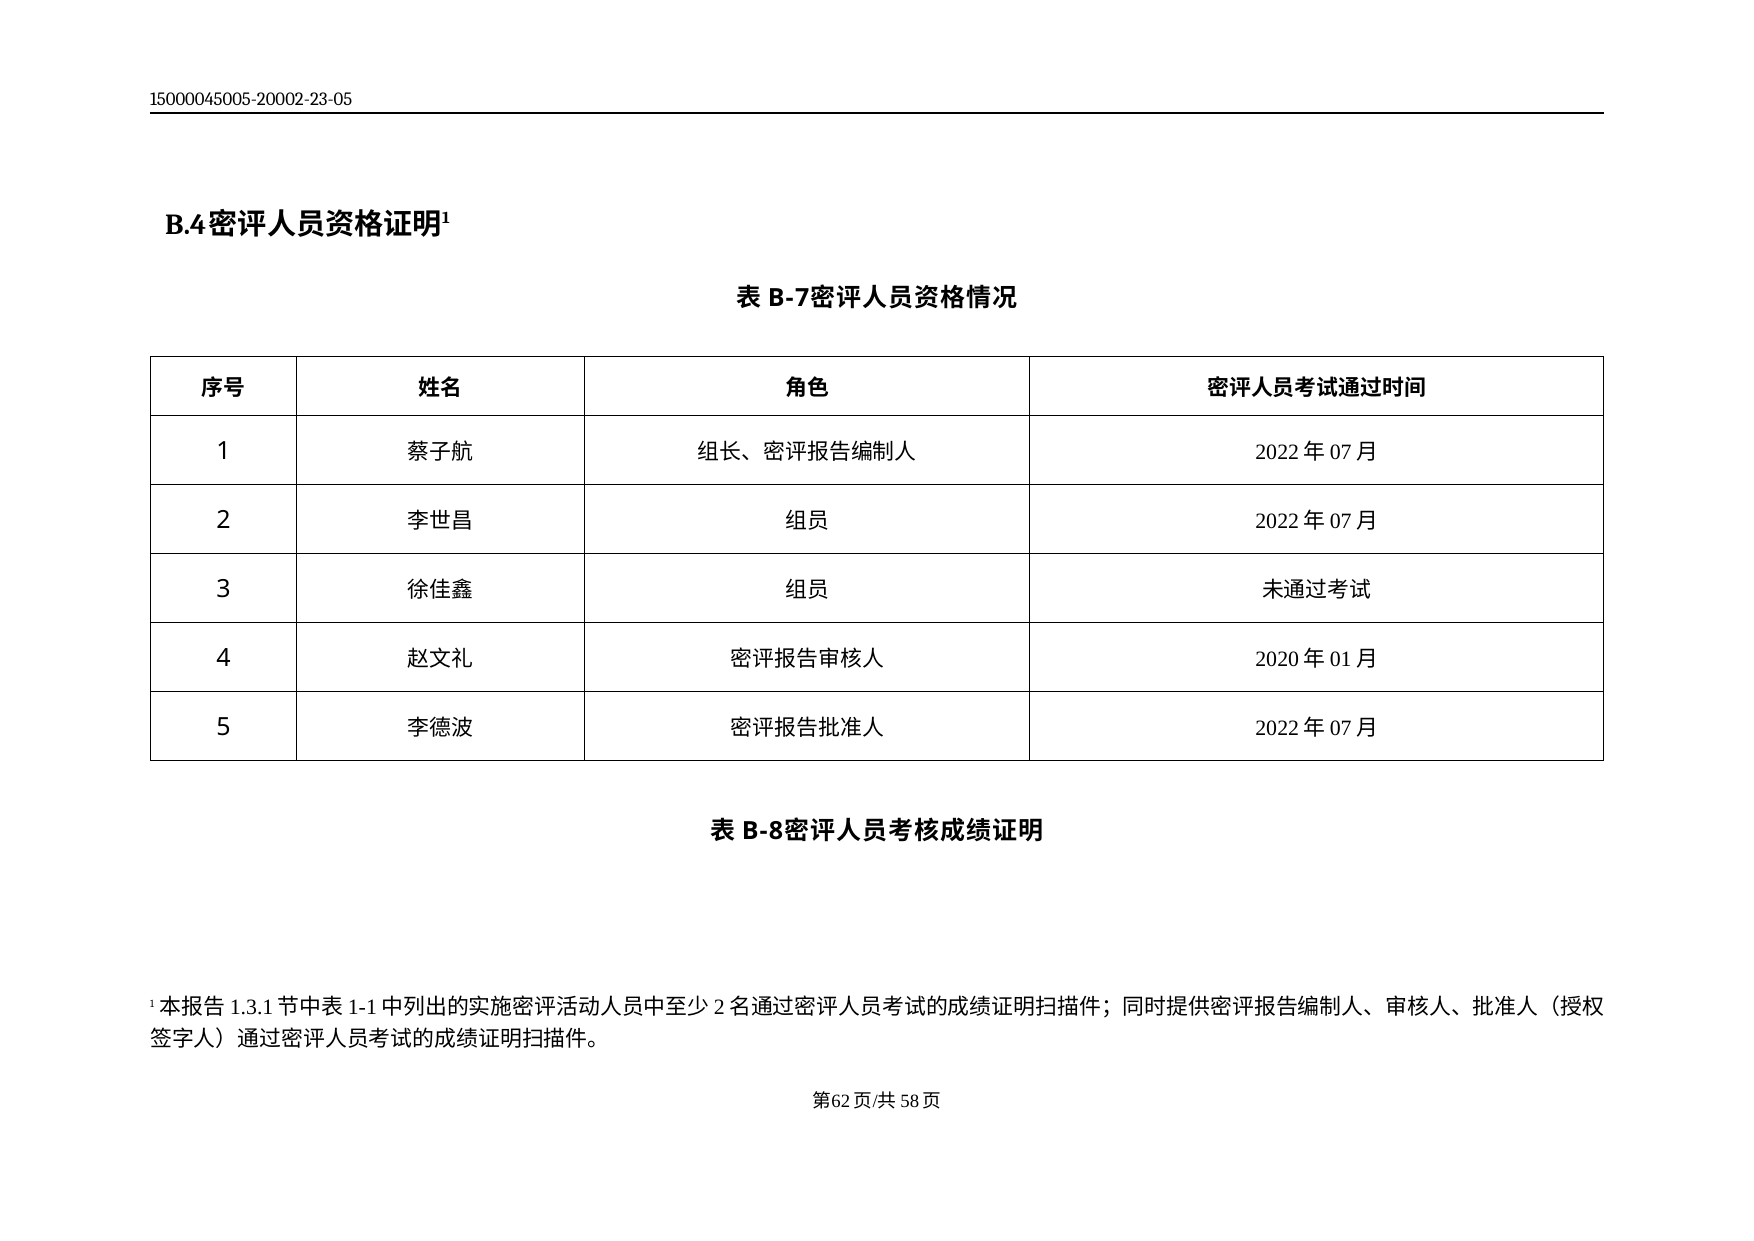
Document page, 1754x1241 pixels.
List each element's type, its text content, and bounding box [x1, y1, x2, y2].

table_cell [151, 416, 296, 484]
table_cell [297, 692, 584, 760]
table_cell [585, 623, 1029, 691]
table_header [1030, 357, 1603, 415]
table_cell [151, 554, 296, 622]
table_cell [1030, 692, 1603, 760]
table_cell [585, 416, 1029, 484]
text 表B-7密评人员资格情况 [150, 262, 1604, 329]
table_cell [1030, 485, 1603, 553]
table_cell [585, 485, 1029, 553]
subtitle 密评人员资格证明 [165, 187, 1604, 255]
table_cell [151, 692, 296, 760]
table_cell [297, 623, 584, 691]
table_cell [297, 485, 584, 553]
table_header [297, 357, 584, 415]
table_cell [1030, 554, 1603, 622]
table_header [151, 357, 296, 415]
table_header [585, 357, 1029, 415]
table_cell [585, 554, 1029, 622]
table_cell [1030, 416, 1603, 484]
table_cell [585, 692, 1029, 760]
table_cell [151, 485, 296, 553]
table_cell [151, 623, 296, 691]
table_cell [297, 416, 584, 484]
text 表B-8密评人员考核成绩证明 [150, 795, 1604, 863]
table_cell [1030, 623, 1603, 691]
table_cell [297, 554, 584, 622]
